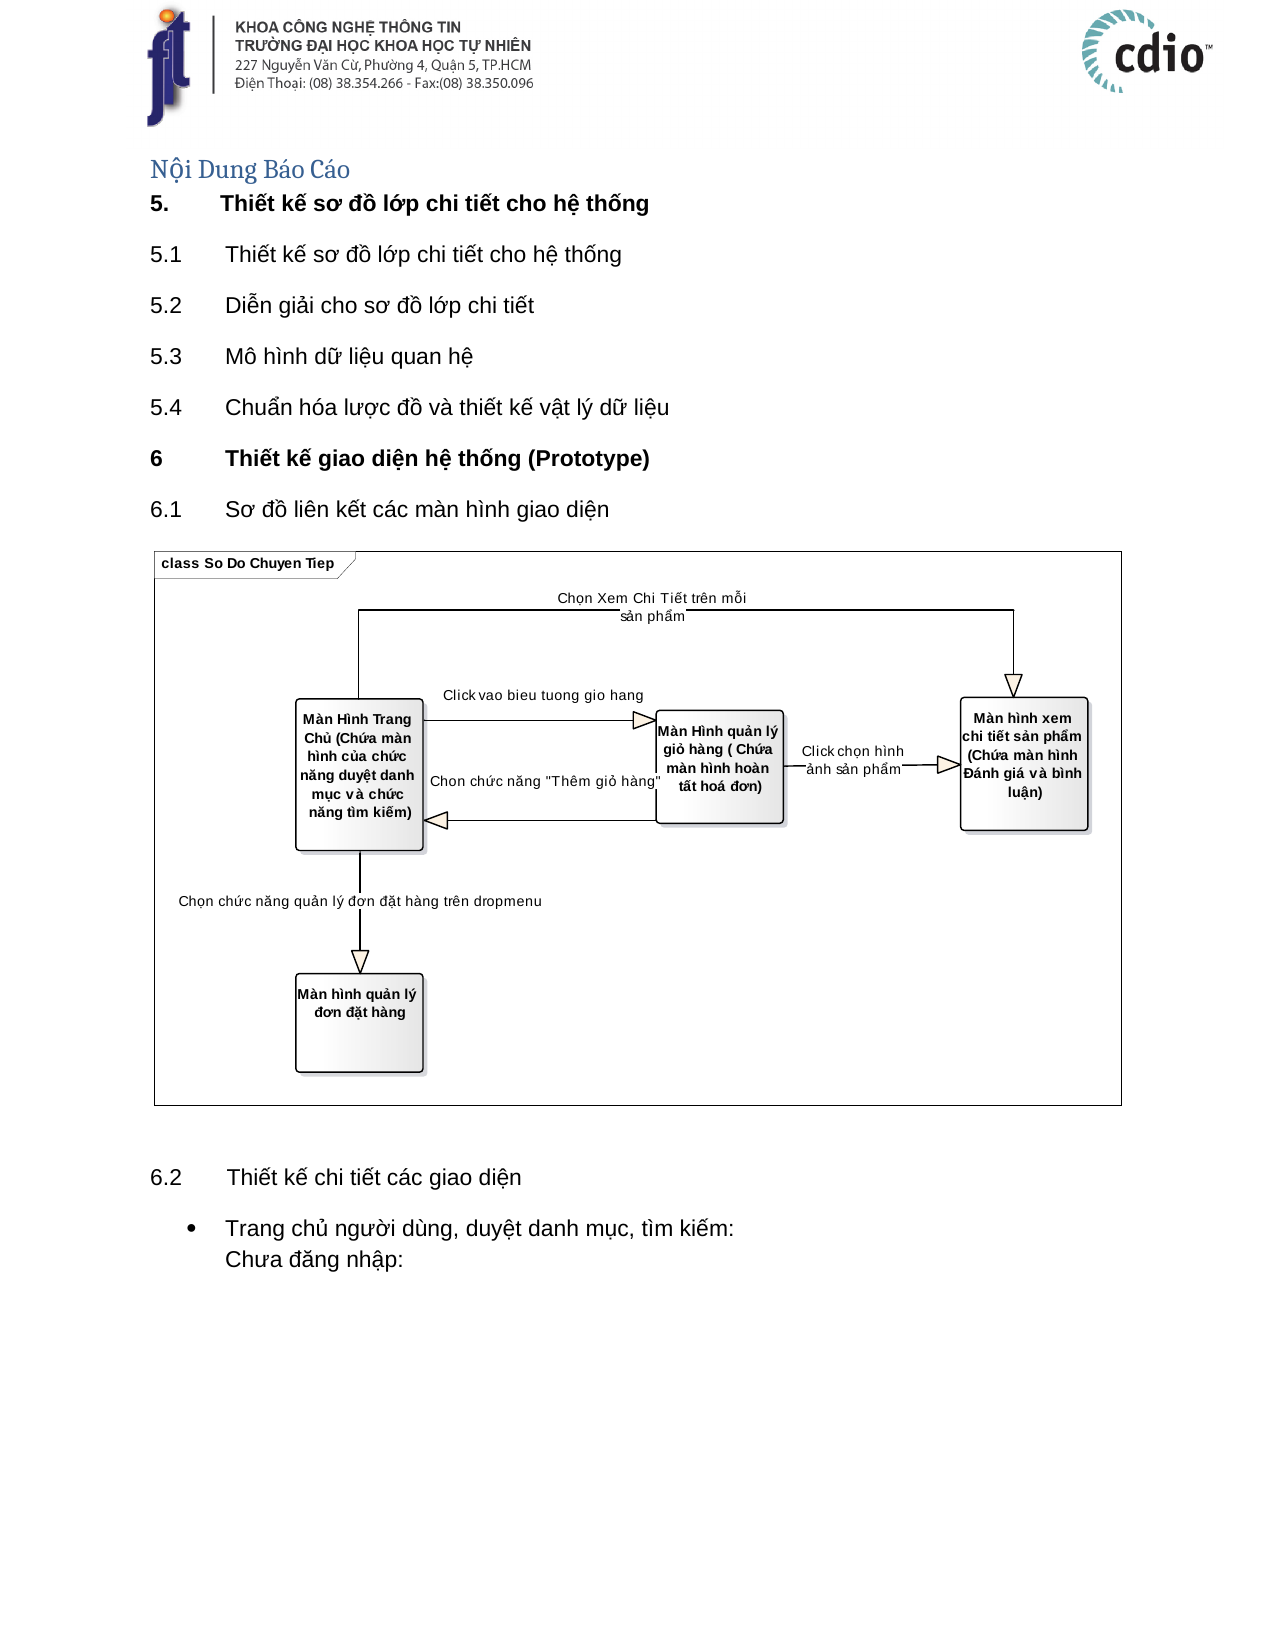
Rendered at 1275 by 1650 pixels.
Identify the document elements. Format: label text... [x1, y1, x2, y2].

text 6.2 Thiết kế chi tiết các giao diện [150, 1164, 1125, 1191]
text 6 Thiết kế giao diện hệ thống (Prototype) [150, 445, 1125, 471]
text 5. Thiết kế sơ đồ lớp chi tiết cho hệ thống [150, 190, 1125, 216]
text 5.4 Chuẩn hóa lược đồ và thiết kế vật lý dữ liệu [150, 394, 1125, 420]
text 6.1 Sơ đồ liên kết các màn hình giao diện [150, 496, 1125, 522]
picture [125, 0, 1224, 149]
list Trang chủ người dùng, duyệt danh mục, tìm kiếm: [187, 1215, 1125, 1242]
text 5.1 Thiết kế sơ đồ lớp chi tiết cho hệ thống [150, 241, 1125, 267]
text 5.2 Diễn giải cho sơ đồ lớp chi tiết [150, 292, 1125, 318]
list Chưa đăng nhập: [225, 1246, 1125, 1272]
subtitle Nội Dung Báo Cáo [150, 154, 1125, 185]
text 5.3 Mô hình dữ liệu quan hệ [150, 343, 1125, 369]
